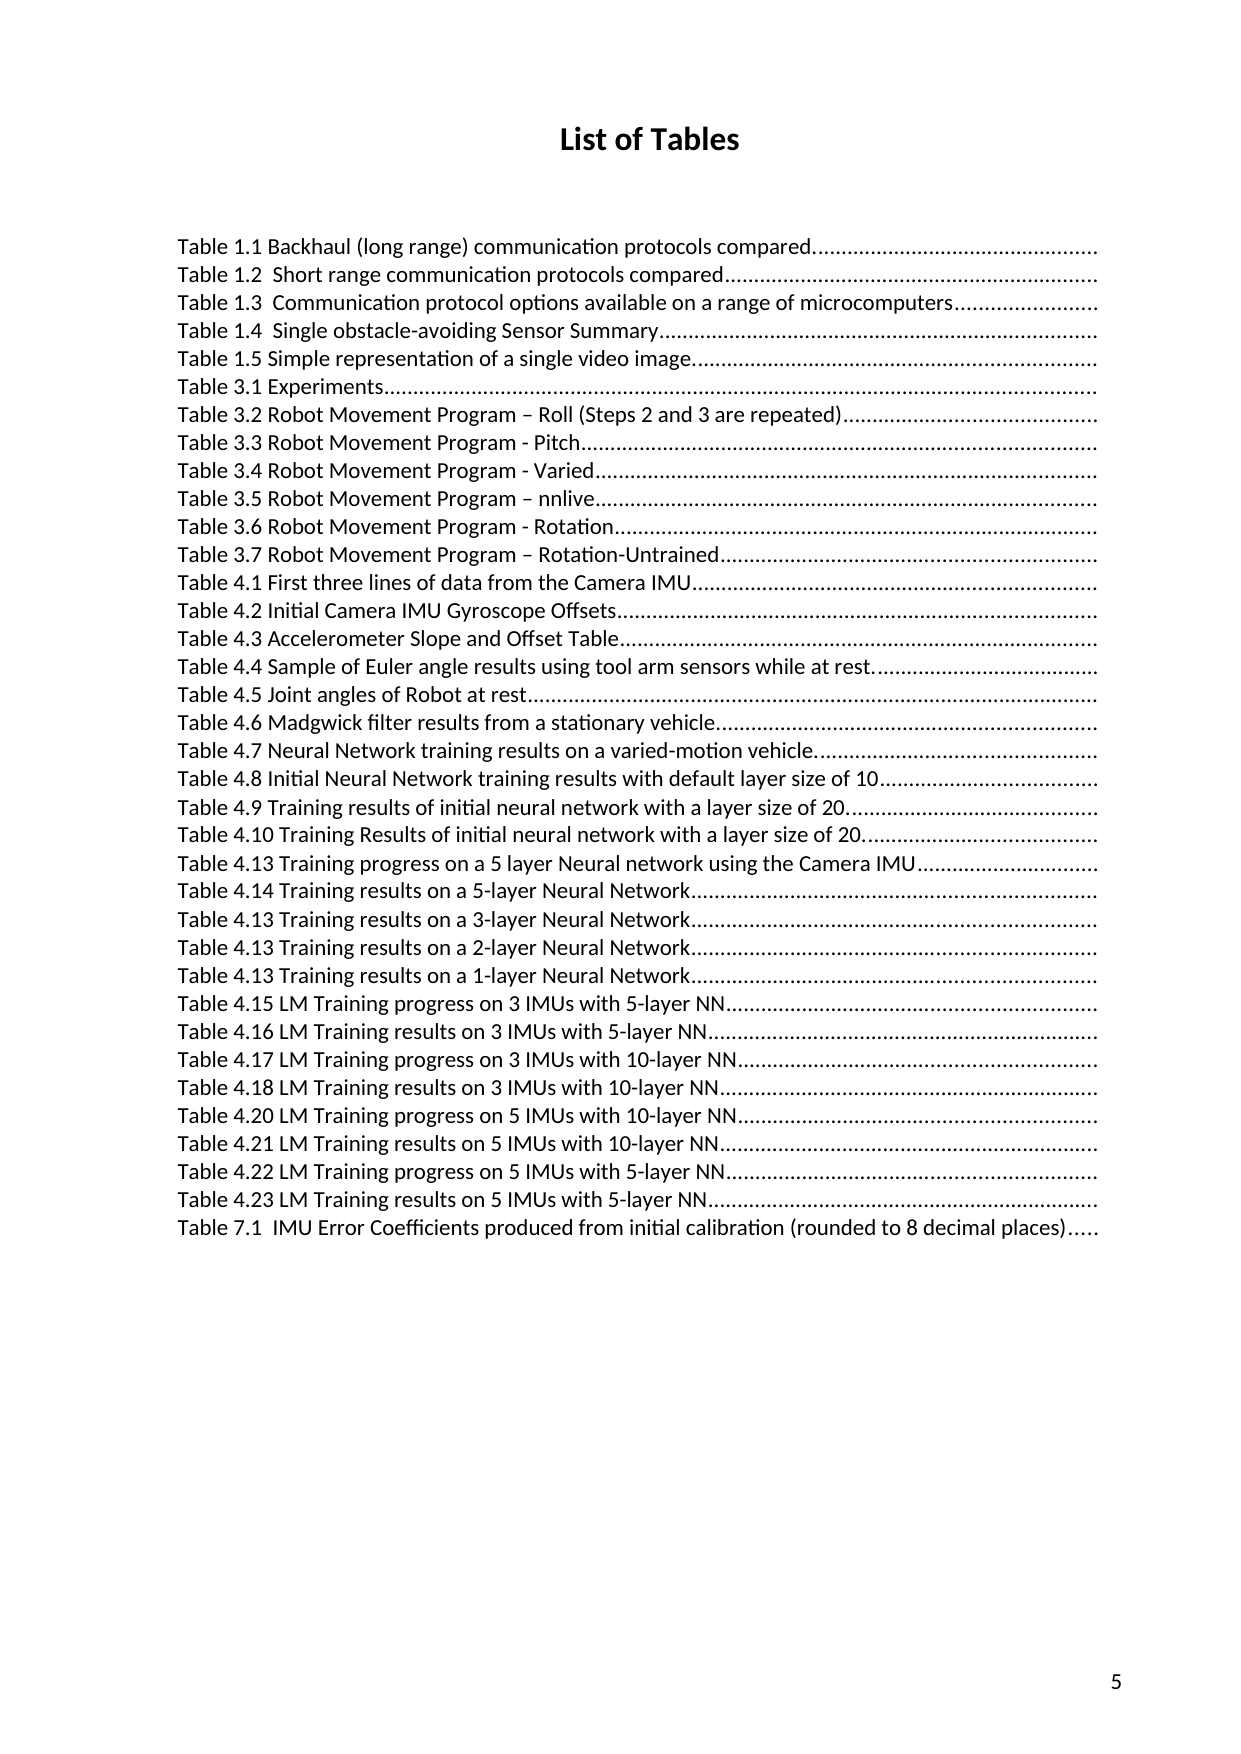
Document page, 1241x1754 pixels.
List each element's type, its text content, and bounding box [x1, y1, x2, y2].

text Table 4.22 LM Training progress on 5 IMUs with 5-layer NN 80 [177, 1157, 1093, 1185]
text Table 4.2 Initial Camera IMU Gyroscope Offsets 57 [177, 596, 1093, 624]
text Table 1.2 Short range communication protocols compared 15 [177, 260, 1093, 288]
text Table 4.17 LM Training progress on 3 IMUs with 10-layer NN 79 [177, 1045, 1093, 1073]
text Table 1.4 Single obstacle-avoiding Sensor Summary 24 [177, 316, 1093, 344]
text Table 7.1 IMU Error Coefficients produced from initial calibration (rounded to 8 decimal places) 90 [177, 1213, 1093, 1241]
text Table 4.16 LM Training results on 3 IMUs with 5-layer NN 79 [177, 1017, 1093, 1045]
text Table 3.1 Experiments 53 [177, 372, 1093, 400]
text Table 4.20 LM Training progress on 5 IMUs with 10-layer NN 80 [177, 1101, 1093, 1129]
text Table 1.5 Simple representation of a single video image. 26 [177, 344, 1093, 372]
text Table 4.13 Training progress on a 5 layer Neural network using the Camera IMU 77 [177, 849, 1093, 877]
text Table 3.6 Robot Movement Program - Rotation 55 [177, 512, 1093, 540]
text Table 4.21 LM Training results on 5 IMUs with 10-layer NN 80 [177, 1129, 1093, 1157]
text Table 4.13 Training results on a 2-layer Neural Network 78 [177, 933, 1093, 961]
text Table 3.4 Robot Movement Program - Varied 54 [177, 456, 1093, 484]
text Table 4.10 Training Results of initial neural network with a layer size of 20. 75 [177, 821, 1093, 849]
text Table 4.4 Sample of Euler angle results using tool arm sensors while at rest. 58 [177, 652, 1093, 681]
text Table 4.8 Initial Neural Network training results with default layer size of 10 72 [177, 764, 1093, 793]
text Table 4.1 First three lines of data from the Camera IMU 56 [177, 568, 1093, 596]
text Table 4.3 Accelerometer Slope and Offset Table 57 [177, 624, 1093, 652]
text Table 4.9 Training results of initial neural network with a layer size of 20. 75 [177, 793, 1093, 821]
text Table 4.13 Training results on a 1-layer Neural Network 78 [177, 961, 1093, 989]
text Table 1.3 Communication protocol options available on a range of microcomputers 17 [177, 288, 1093, 316]
text Table 4.14 Training results on a 5-layer Neural Network 77 [177, 877, 1093, 905]
text Table 3.2 Robot Movement Program – Roll (Steps 2 and 3 are repeated) 53 [177, 400, 1093, 428]
text Table 4.13 Training results on a 3-layer Neural Network 78 [177, 905, 1093, 933]
text Table 4.6 Madgwick filter results from a stationary vehicle. 58 [177, 708, 1093, 737]
text Table 4.18 LM Training results on 3 IMUs with 10-layer NN 79 [177, 1073, 1093, 1101]
text Table 4.5 Joint angles of Robot at rest 58 [177, 681, 1093, 708]
subtitle List of Tables [177, 118, 1122, 159]
text Table 3.5 Robot Movement Program – nnlive 54 [177, 484, 1093, 512]
text Table 3.7 Robot Movement Program – Rotation-Untrained 55 [177, 540, 1093, 568]
text Table 4.23 LM Training results on 5 IMUs with 5-layer NN 80 [177, 1185, 1093, 1213]
text Table 1.1 Backhaul (long range) communication protocols compared. 14 [177, 232, 1093, 260]
text Table 4.7 Neural Network training results on a varied-motion vehicle. 72 [177, 737, 1093, 764]
text Table 4.15 LM Training progress on 3 IMUs with 5-layer NN 79 [177, 989, 1093, 1017]
text Table 3.3 Robot Movement Program - Pitch 54 [177, 428, 1093, 456]
